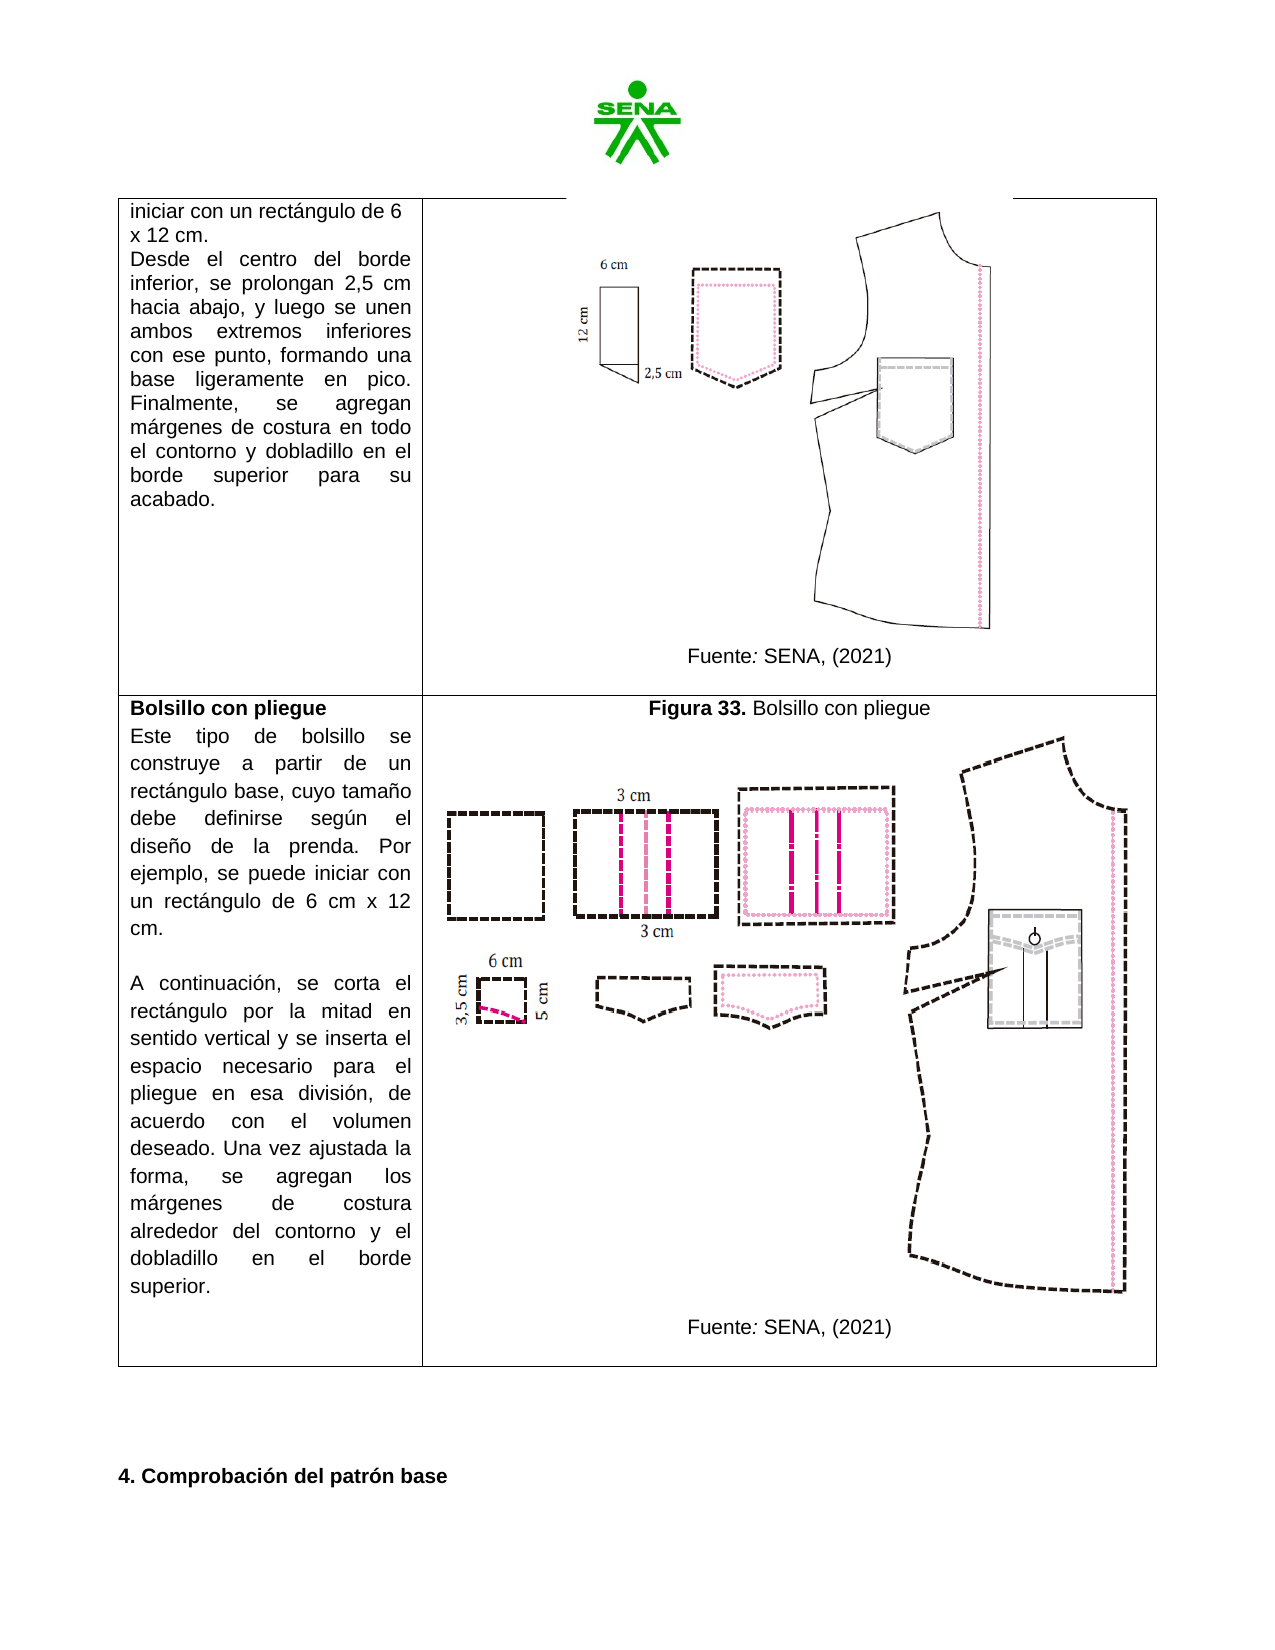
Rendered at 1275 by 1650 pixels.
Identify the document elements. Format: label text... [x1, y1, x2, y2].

picture [434, 723, 1145, 1311]
table_cell Bolsillo con pliegue Este tipo de bolsillo se construye a partir de un rectángulo base, cuyo tamaño debe definirse según el diseño de la prenda. Por ejemplo, se puede iniciar con un rectángulo de 6 cm x 12 cm. A continuación, se corta el rectángulo por la mitad en sentido vertical y se inserta el espacio necesario para el pliegue en esa división, de acuerdo con el volumen deseado. Una vez ajustada la forma, se agregan los márgenes de costura alrededor del contorno y el dobladillo en el borde superior. [119, 696, 422, 1366]
table_cell Figura 33. Bolsillo con pliegue Fuente: SENA, (2021) [423, 696, 1156, 1366]
subtitle 4. Comprobación del patrón base [118, 1464, 1157, 1488]
table_header Figura 32. Bolsillo básico Fuente: SENA, (2021) [423, 199, 1156, 695]
picture [588, 75, 687, 172]
picture [566, 198, 1013, 640]
